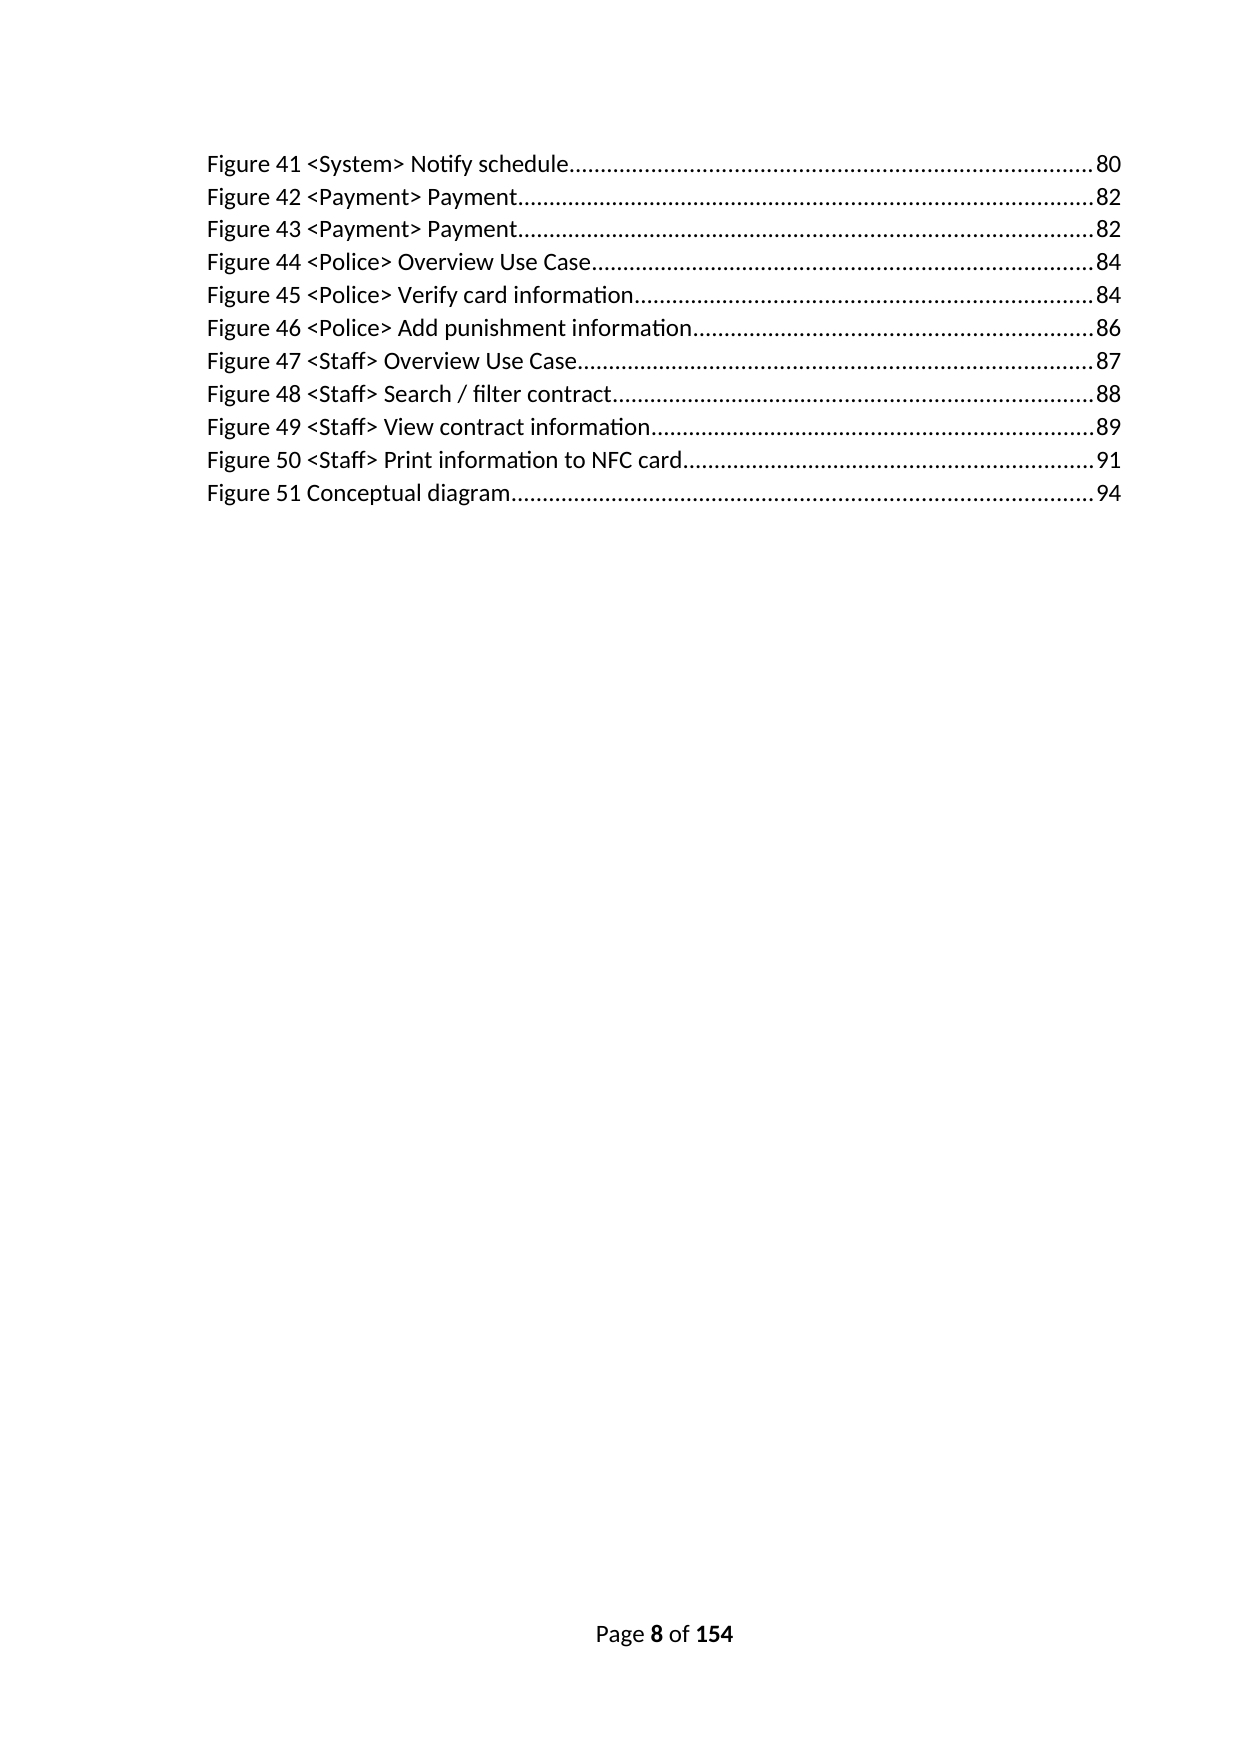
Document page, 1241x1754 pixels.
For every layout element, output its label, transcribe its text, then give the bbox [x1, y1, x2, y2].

text Figure 50 <Staff> Print information to NFC card 91 [207, 444, 1122, 474]
text Figure 48 <Staff> Search / filter contract 88 [207, 378, 1122, 409]
text Figure 42 <Payment> Payment 82 [207, 181, 1122, 211]
text Figure 41 <System> Notify schedule 80 [207, 148, 1122, 178]
text Figure 49 <Staff> View contract information 89 [207, 411, 1122, 442]
text Figure 51 Conceptual diagram 94 [207, 477, 1122, 507]
text Figure 47 <Staff> Overview Use Case 87 [207, 345, 1122, 376]
text Figure 45 <Police> Verify card information 84 [207, 279, 1122, 310]
text Figure 44 <Police> Overview Use Case 84 [207, 246, 1122, 277]
text Figure 43 <Payment> Payment 82 [207, 213, 1122, 244]
text Figure 46 <Police> Add punishment information 86 [207, 312, 1122, 343]
